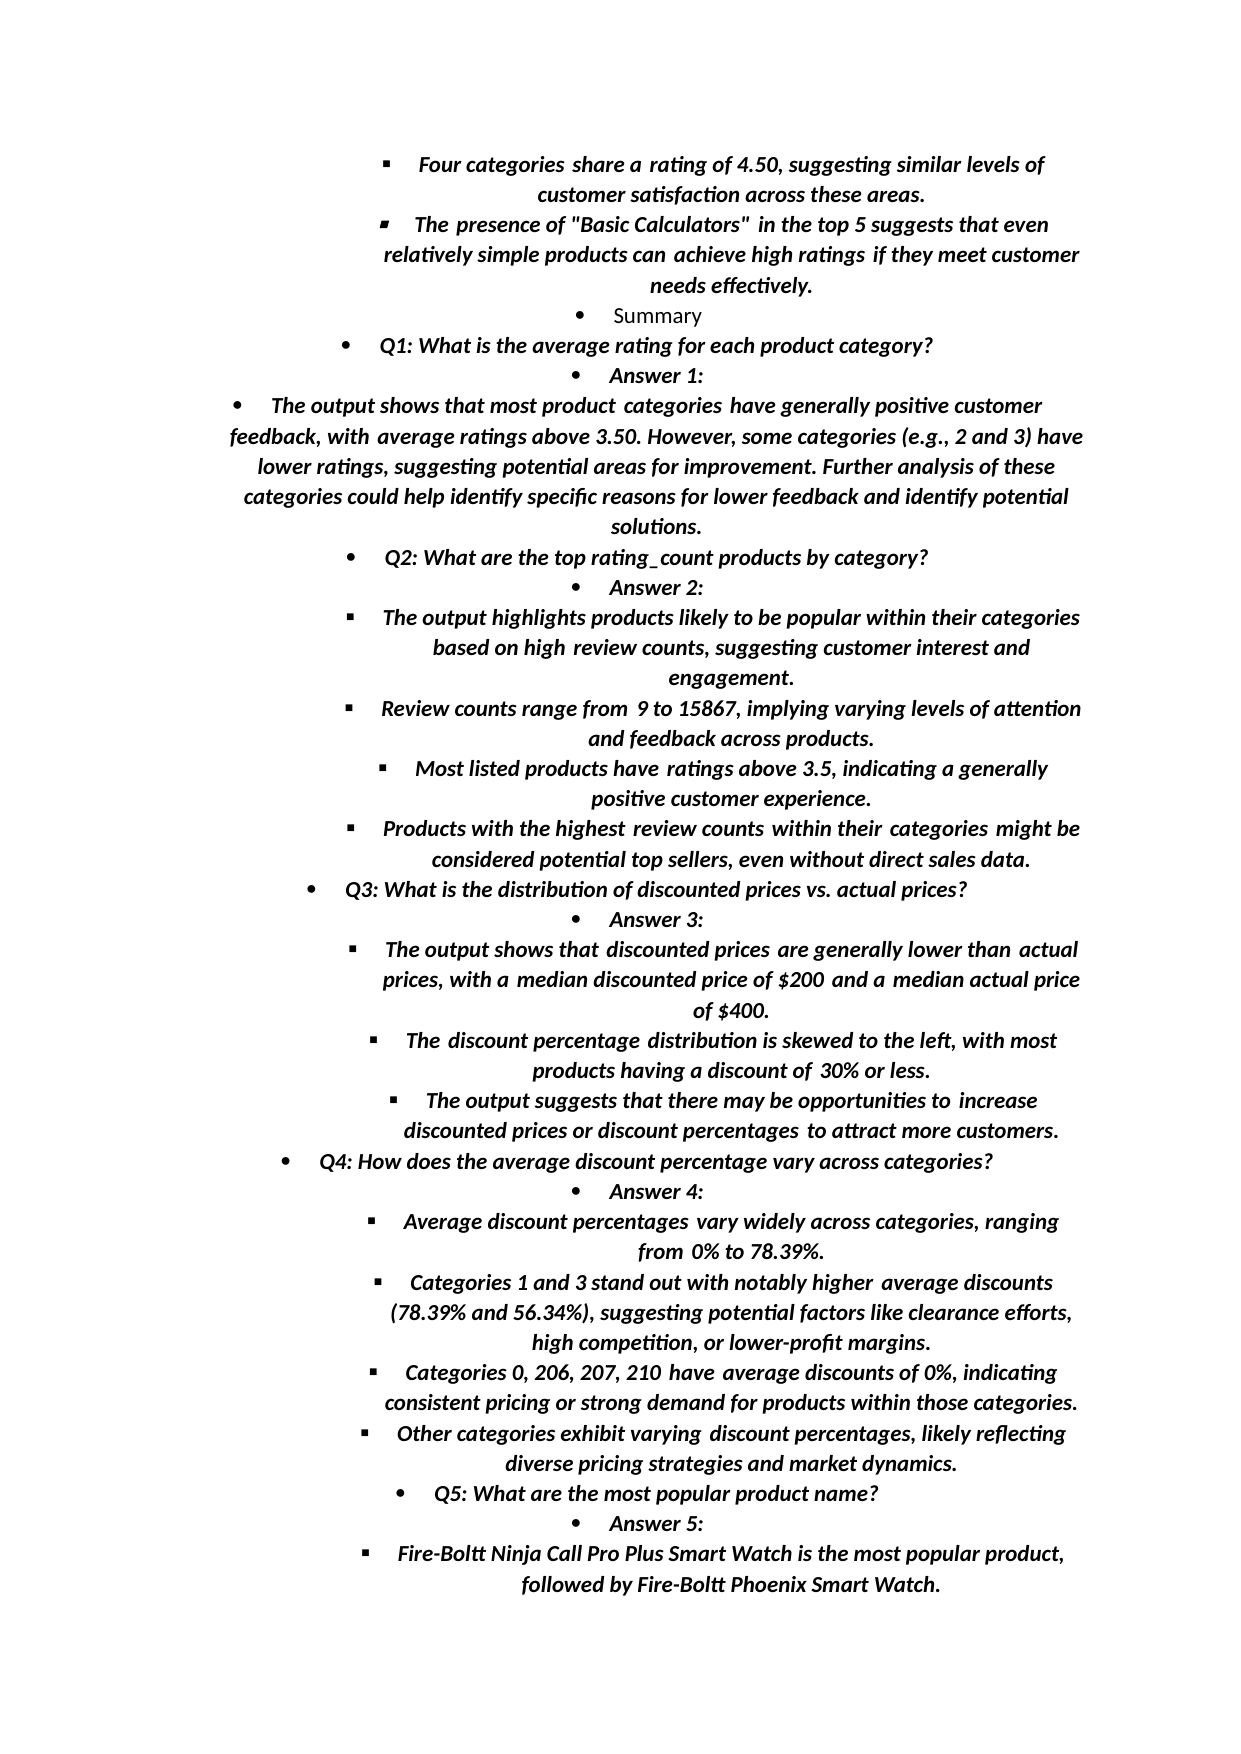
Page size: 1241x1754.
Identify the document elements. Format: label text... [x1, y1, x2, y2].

list Fire-Boltt Ninja Call Pro Plus Smart Watch is the most popular product, followed by Fire-Boltt Phoenix Smart Watch. [337, 1539, 1090, 1598]
list Answer 3: [187, 905, 1090, 933]
list Q4: How does the average discount percentage vary across categories? [187, 1147, 1090, 1175]
list Answer 5: [187, 1509, 1090, 1537]
list Review counts range from 9 to 15867, implying varying levels of attention and feedback across products. [337, 694, 1090, 752]
list The output suggests that there may be opportunities to increase discounted prices or discount percentages to attract more customers. [337, 1086, 1090, 1145]
list Products with the highest review counts within their categories might be considered potential top sellers, even without direct sales data. [337, 814, 1090, 873]
list Four categories share a rating of 4.50, suggesting similar levels of customer satisfaction across these areas. [337, 150, 1090, 208]
list The discount percentage distribution is skewed to the left, with most products having a discount of 30% or less. [337, 1026, 1090, 1084]
list Answer 4: [187, 1177, 1090, 1205]
list Average discount percentages vary widely across categories, ranging from 0% to 78.39%. [337, 1207, 1090, 1266]
list Summary [187, 301, 1090, 329]
list Q2: What are the top rating_count products by category? [187, 543, 1090, 571]
list Answer 1: [187, 361, 1090, 389]
list Q5: What are the most popular product name? [187, 1479, 1090, 1507]
list Categories 0, 206, 207, 210 have average discounts of 0%, indicating consistent pricing or strong demand for products within those categories. [337, 1358, 1090, 1417]
list Q1: What is the average rating for each product category? [187, 331, 1090, 359]
list The output highlights products likely to be popular within their categories based on high review counts, suggesting customer interest and engagement. [337, 603, 1090, 692]
list Answer 2: [187, 573, 1090, 601]
list The output shows that most product categories have generally positive customer feedback, with average ratings above 3.50. However, some categories (e.g., 2 and 3) have lower ratings, suggesting potential areas for improvement. Further analysis of these categories could help identify specific reasons for lower feedback and identify potential solutions. [187, 392, 1090, 541]
list The output shows that discounted prices are generally lower than actual prices, with a median discounted price of $200 and a median actual price of $400. [337, 935, 1090, 1024]
list The presence of "Basic Calculators" in the top 5 suggests that even relatively simple products can achieve high ratings if they meet customer needs effectively. [337, 210, 1090, 299]
list Categories 1 and 3 stand out with notably higher average discounts (78.39% and 56.34%), suggesting potential factors like clearance efforts, high competition, or lower-profit margins. [337, 1268, 1090, 1356]
list Most listed products have ratings above 3.5, indicating a generally positive customer experience. [337, 754, 1090, 812]
list Other categories exhibit varying discount percentages, likely reflecting diverse pricing strategies and market dynamics. [337, 1419, 1090, 1477]
list Q3: What is the distribution of discounted prices vs. actual prices? [187, 875, 1090, 903]
